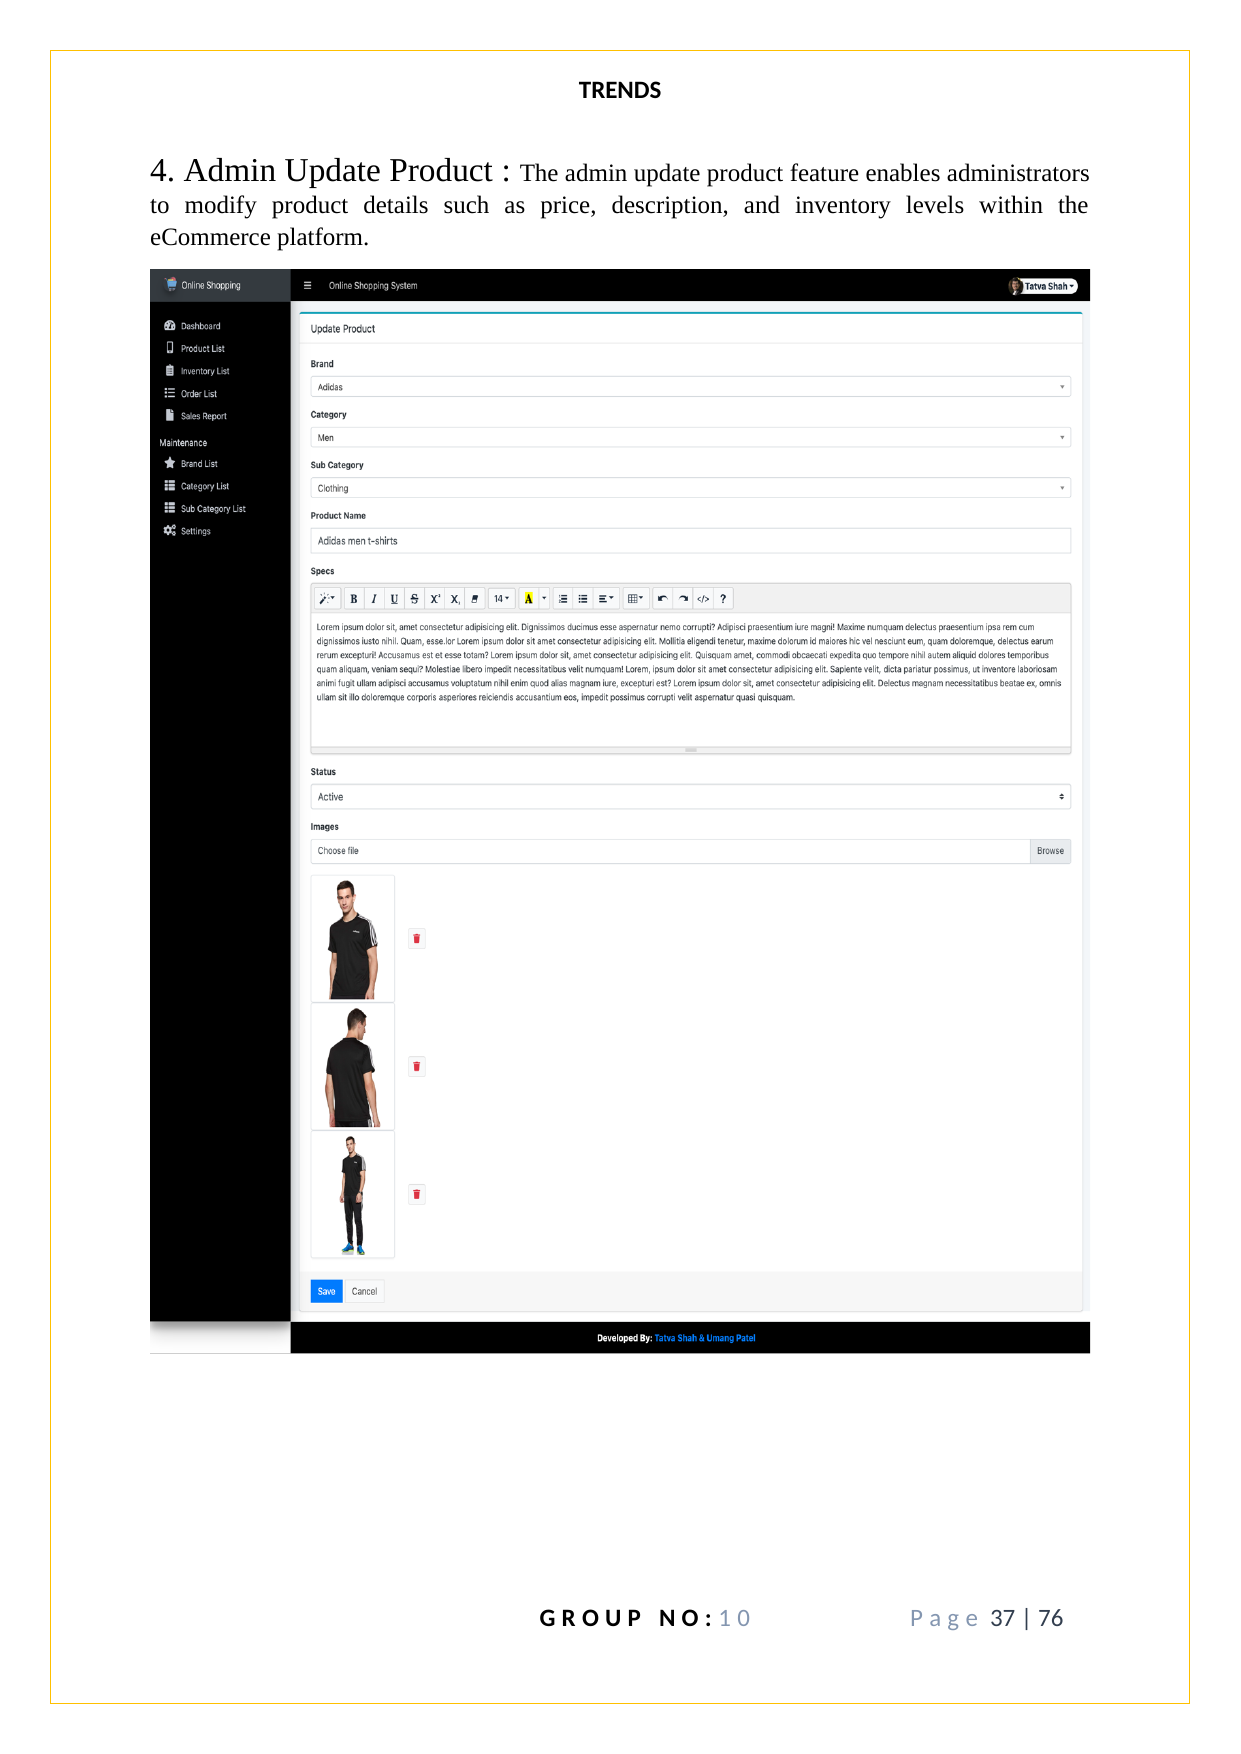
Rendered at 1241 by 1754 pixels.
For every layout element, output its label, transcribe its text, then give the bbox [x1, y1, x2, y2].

text 4. Admin Update Product : The admin update product feature enables administrators to modify product details such as price, description, and inventory levels within the eCommerce platform. [150, 150, 1090, 250]
picture [150, 269, 1091, 1354]
